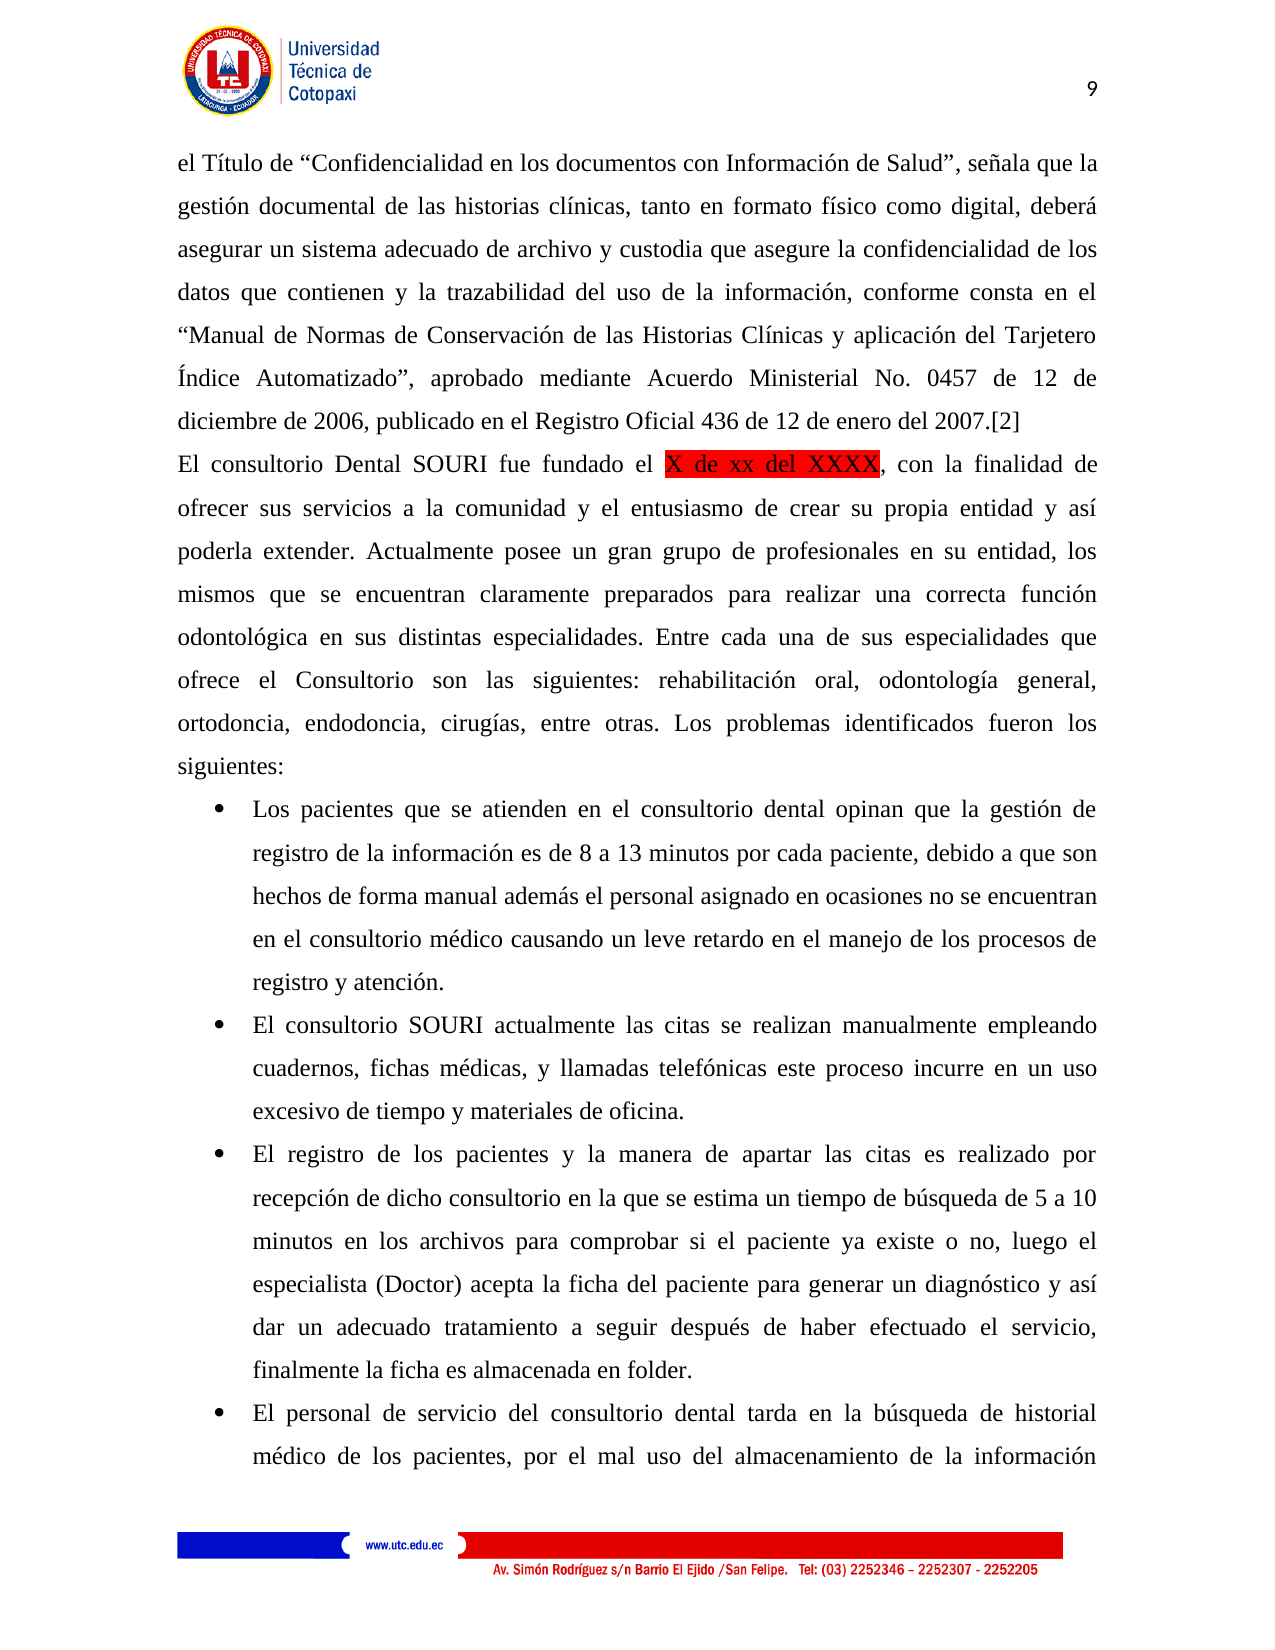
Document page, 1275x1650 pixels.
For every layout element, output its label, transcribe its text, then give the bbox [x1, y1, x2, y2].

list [215, 1398, 1098, 1470]
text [177, 148, 1098, 435]
list El registro de los pacientes y la manera de apartar las citas es realizado por recepción de dicho consultorio en la que se estima un tiempo de búsqueda de 5 a 10 minutos en los archivos para comprobar si el paciente ya existe o no, luego el especialista (Doctor) acepta la ficha del paciente para generar un diagnóstico y así dar un adecuado tratamiento a seguir después de haber efectuado el servicio, finalmente la ficha es almacenada en folder. [215, 1139, 1098, 1384]
picture [177, 1532, 1063, 1577]
text El consultorio Dental SOURI fue fundado el X de xx del XXXX, con la finalidad de ofrecer sus servicios a la comunidad y el entusiasmo de crear su propia entidad y así poderla extender. Actualmente posee un gran grupo de profesionales en su entidad, los mismos que se encuentran claramente preparados para realizar una correcta función odontológica en sus distintas especialidades. Entre cada una de sus especialidades que ofrece el Consultorio son las siguientes: rehabilitación oral, odontología general, ortodoncia, endodoncia, cirugías, entre otras. Los problemas identificados fueron los siguientes: [177, 449, 1098, 780]
list Los pacientes que se atienden en el consultorio dental opinan que la gestión de registro de la información es de 8 a 13 minutos por cada paciente, debido a que son hechos de forma manual además el personal asignado en ocasiones no se encuentran en el consultorio médico causando un leve retardo en el manejo de los procesos de registro y atención. [215, 794, 1098, 996]
list El consultorio SOURI actualmente las citas se realizan manualmente empleando cuadernos, fichas médicas, y llamadas telefónicas este proceso incurre en un uso excesivo de tiempo y materiales de oficina. [215, 1010, 1098, 1125]
picture [177, 22, 387, 122]
